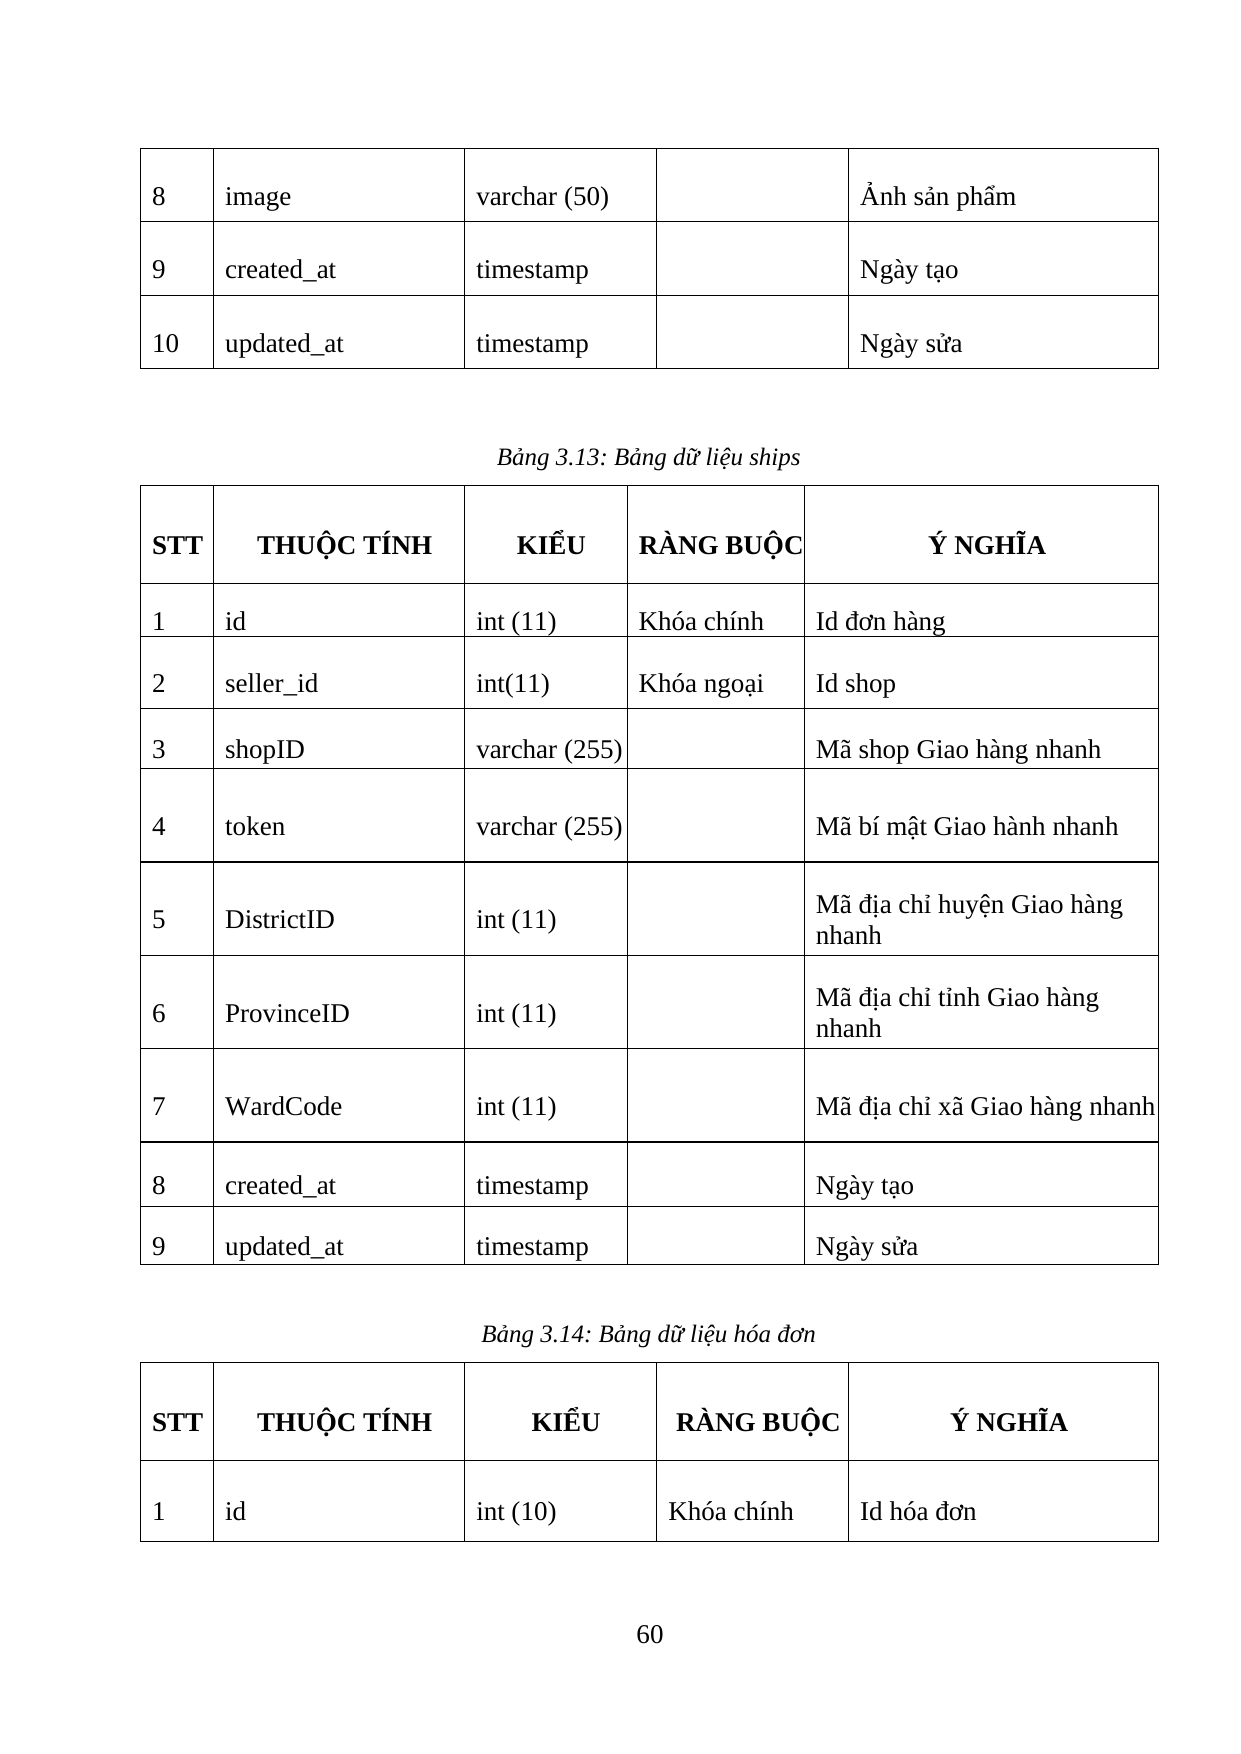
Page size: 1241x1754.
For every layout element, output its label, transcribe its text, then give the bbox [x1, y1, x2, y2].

table_cell 9 [141, 1207, 213, 1264]
table_header STT [141, 1363, 213, 1459]
table_cell varchar (255) [465, 769, 627, 861]
table_cell image [214, 149, 464, 221]
table_cell 7 [141, 1049, 213, 1141]
table_cell Mã địa chỉ huyện Giao hàng nhanh [805, 863, 1158, 955]
table_cell Ngày tạo [849, 222, 1158, 295]
table_cell created_at [214, 1143, 464, 1206]
table_cell [657, 296, 848, 368]
table_cell 8 [141, 149, 213, 221]
table_header THUỘC TÍNH [214, 1363, 464, 1459]
table_header KIỂU [465, 486, 627, 583]
table_cell Id shop [805, 637, 1158, 708]
table_cell 1 [141, 584, 213, 636]
table_cell Ảnh sản phẩm [849, 149, 1158, 221]
table_cell 6 [141, 956, 213, 1048]
table_cell ProvinceID [214, 956, 464, 1048]
table_cell WardCode [214, 1049, 464, 1141]
table_cell [628, 1049, 804, 1141]
table_cell Mã bí mật Giao hành nhanh [805, 769, 1158, 861]
table_cell [628, 1207, 804, 1264]
table_cell token [214, 769, 464, 861]
table_cell [657, 149, 848, 221]
table_cell [657, 222, 848, 295]
table_cell 4 [141, 769, 213, 861]
table_cell [628, 863, 804, 955]
table_cell 9 [141, 222, 213, 295]
table_cell Id đơn hàng [805, 584, 1158, 636]
table_cell varchar (255) [465, 709, 627, 768]
text Bảng 3.13: Bảng dữ liệu ships [177, 442, 1122, 471]
table_cell 8 [141, 1143, 213, 1206]
table_header Ý NGHĨA [805, 486, 1158, 583]
table_cell [628, 709, 804, 768]
table_cell Khóa ngoại [628, 637, 804, 708]
table_cell DistrictID [214, 863, 464, 955]
table_cell timestamp [465, 222, 656, 295]
table_cell timestamp [465, 296, 656, 368]
table_cell [628, 769, 804, 861]
table_cell id [214, 1461, 464, 1541]
table_cell [628, 956, 804, 1048]
table_cell 2 [141, 637, 213, 708]
table_cell updated_at [214, 1207, 464, 1264]
table_cell int (11) [465, 1049, 627, 1141]
table_cell Khóa chính [657, 1461, 848, 1541]
table_cell created_at [214, 222, 464, 295]
table_cell Ngày sửa [805, 1207, 1158, 1264]
table_cell Mã địa chỉ xã Giao hàng nhanh [805, 1049, 1158, 1141]
table_cell seller_id [214, 637, 464, 708]
table_cell id [214, 584, 464, 636]
table_cell updated_at [214, 296, 464, 368]
table_header THUỘC TÍNH [214, 486, 464, 583]
table_cell int (11) [465, 584, 627, 636]
table_cell 3 [141, 709, 213, 768]
table_cell Ngày tạo [805, 1143, 1158, 1206]
table_cell Ngày sửa [849, 296, 1158, 368]
table_cell timestamp [465, 1207, 627, 1264]
table_cell 10 [141, 296, 213, 368]
table_header RÀNG BUỘC [657, 1363, 848, 1459]
table_cell int (11) [465, 956, 627, 1048]
text Bảng 3.14: Bảng dữ liệu hóa đơn [177, 1319, 1122, 1348]
table_cell Khóa chính [628, 584, 804, 636]
table_cell varchar (50) [465, 149, 656, 221]
table_cell [628, 1143, 804, 1206]
table_cell Id hóa đơn [849, 1461, 1158, 1541]
table_cell Mã địa chỉ tỉnh Giao hàng nhanh [805, 956, 1158, 1048]
table_cell int (10) [465, 1461, 656, 1541]
table_header Ý NGHĨA [849, 1363, 1158, 1459]
table_cell int (11) [465, 863, 627, 955]
table_cell timestamp [465, 1143, 627, 1206]
table_cell Mã shop Giao hàng nhanh [805, 709, 1158, 768]
table_cell 1 [141, 1461, 213, 1541]
table_cell int(11) [465, 637, 627, 708]
table_header RÀNG BUỘC [628, 486, 804, 583]
table_cell 5 [141, 863, 213, 955]
table_cell shopID [214, 709, 464, 768]
table_header KIỂU [465, 1363, 656, 1459]
table_header STT [141, 486, 213, 583]
